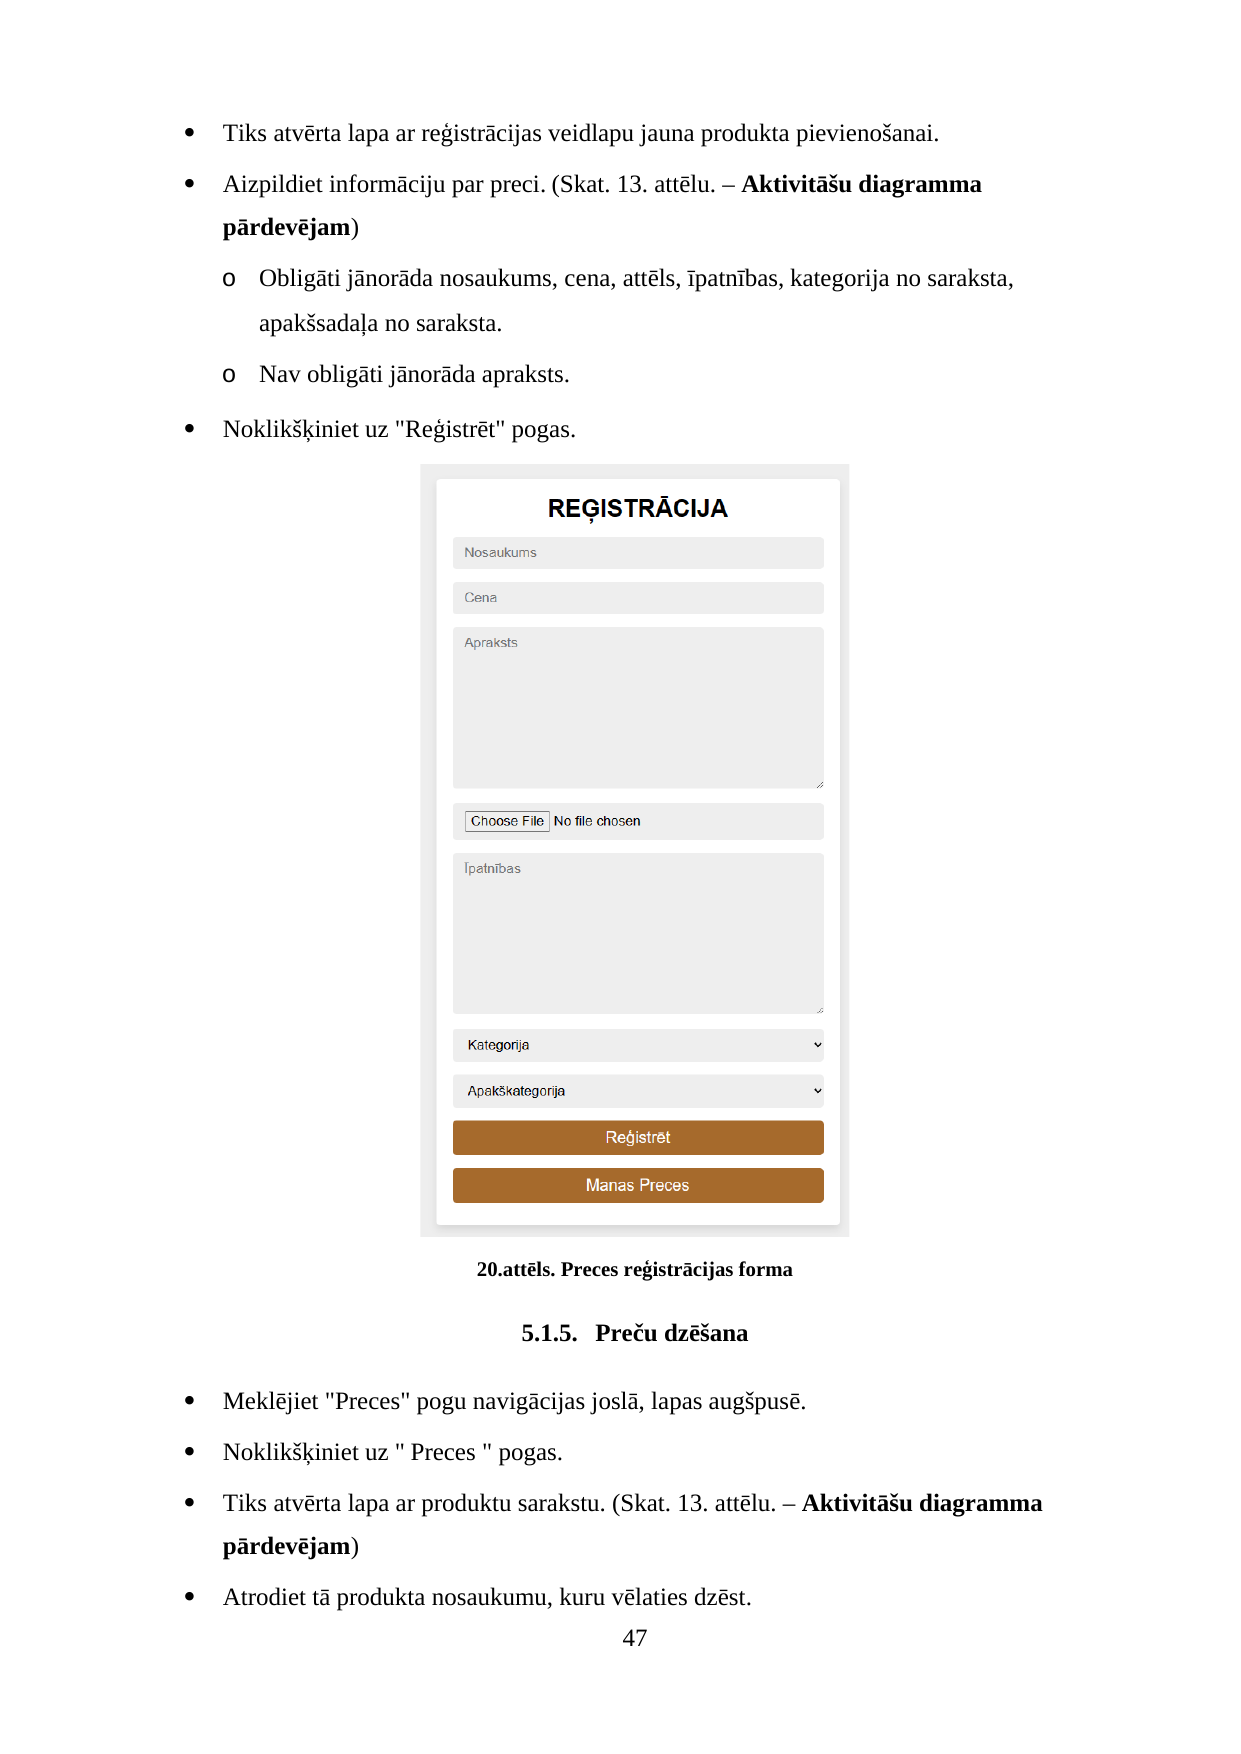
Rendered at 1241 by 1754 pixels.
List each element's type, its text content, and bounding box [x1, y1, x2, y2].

list Meklējiet "Preces" pogu navigācijas joslā, lapas augšpusē. [185, 1386, 1122, 1415]
list Atrodiet tā produkta nosaukumu, kuru vēlaties dzēst. [185, 1582, 1122, 1611]
list Tiks atvērta lapa ar produktu sarakstu. (Skat. 13. attēlu. – Aktivitāšu diagramma pārdevējam) [185, 1488, 1122, 1560]
list Noklikšķiniet uz "Reģistrēt" pogas. [185, 414, 1122, 442]
picture [420, 464, 850, 1237]
list Obligāti jānorāda nosaukums, cena, attēls, īpatnības, kategorija no saraksta, apakšsadaļa no saraksta. [221, 263, 1122, 337]
subtitle Preču dzēšana [148, 1318, 1122, 1347]
list 20.attēls. Preces reģistrācijas forma [148, 1257, 1122, 1281]
list Tiks atvērta lapa ar reģistrācijas veidlapu jauna produkta pievienošanai. [185, 118, 1122, 147]
list Nav obligāti jānorāda apraksts. [221, 359, 1122, 390]
list Aizpildiet informāciju par preci. (Skat. 13. attēlu. – Aktivitāšu diagramma pārdevējam) [185, 169, 1122, 241]
list Noklikšķiniet uz " Preces " pogas. [185, 1437, 1122, 1466]
